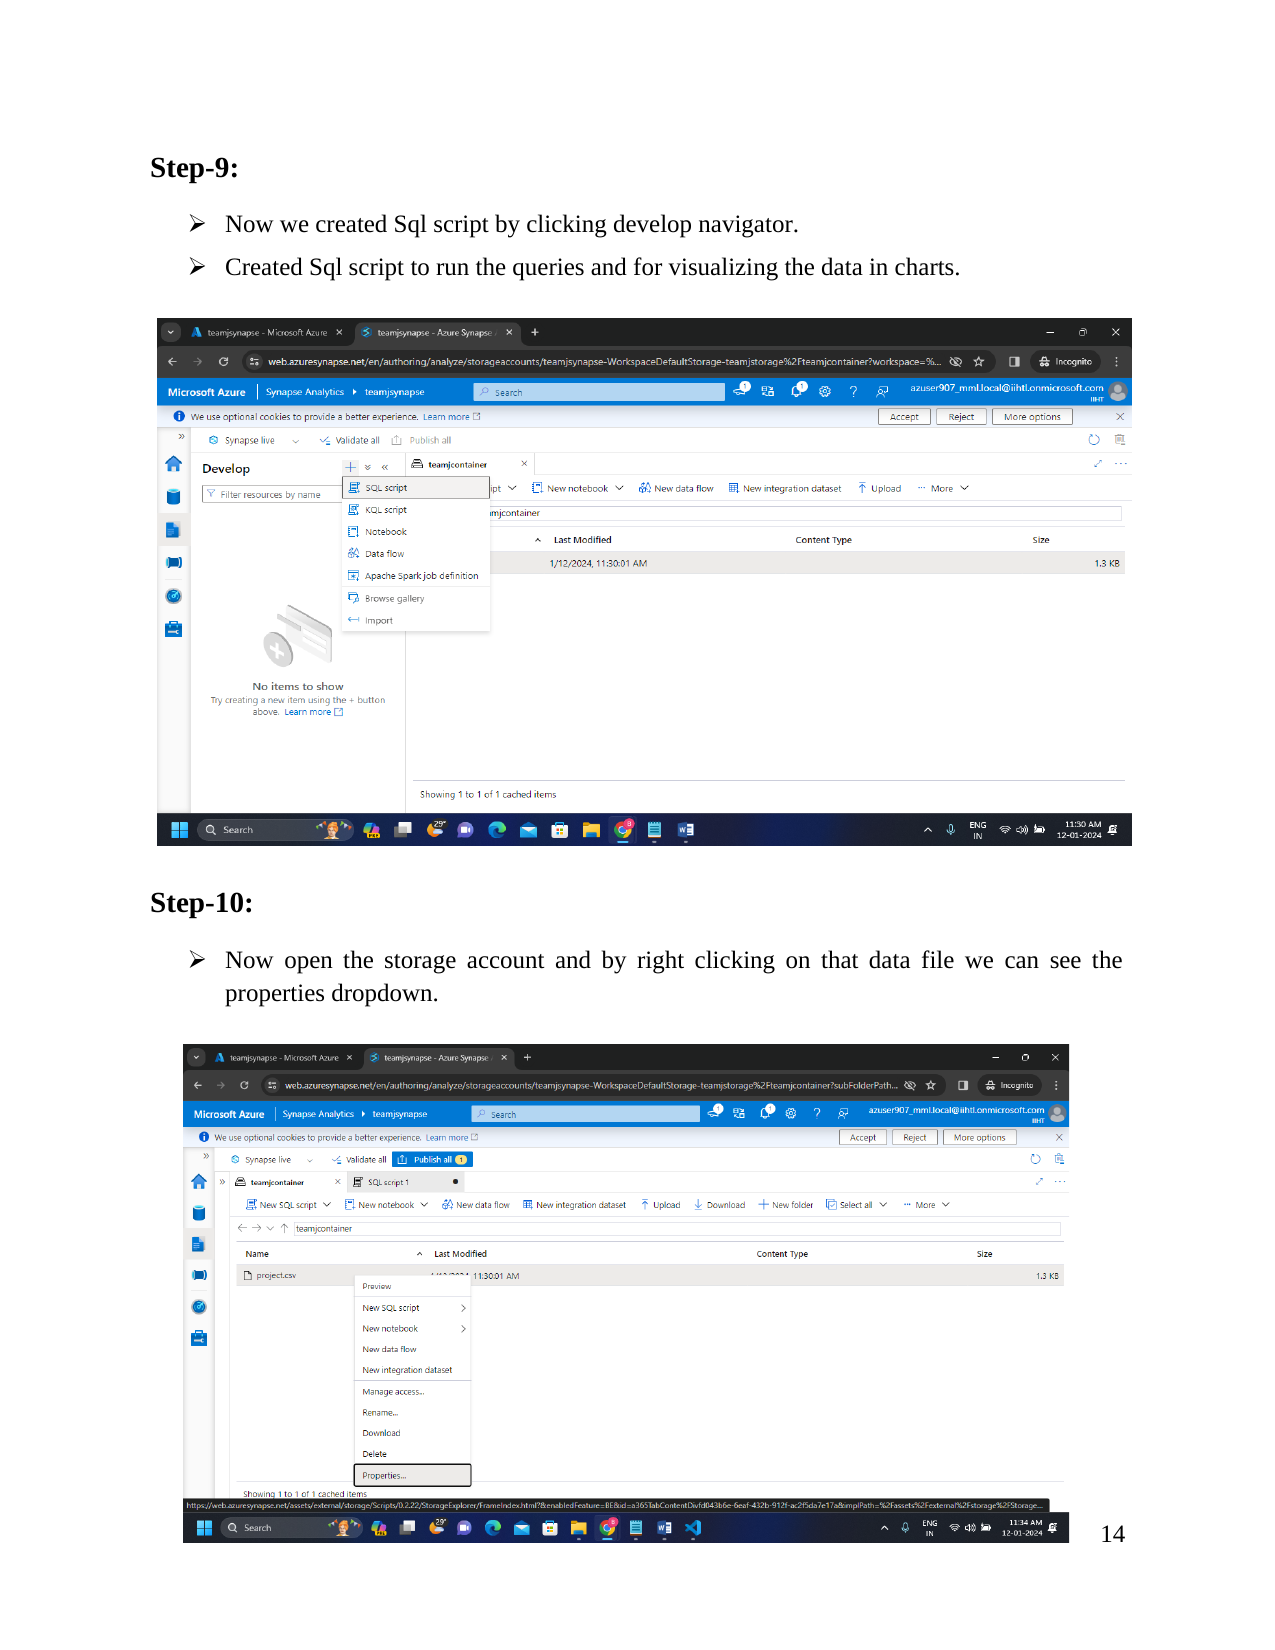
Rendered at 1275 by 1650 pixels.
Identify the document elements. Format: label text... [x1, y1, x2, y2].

list Now open the storage account and by right clicking on that data file we can see the properties dropdown. [187, 945, 1125, 1006]
picture [157, 318, 1132, 846]
list Now we created Sql script by clicking develop navigator. [187, 209, 1125, 238]
picture [183, 1044, 1070, 1543]
list Created Sql script to run the queries and for visualizing the data in charts. [187, 252, 1125, 281]
text Step-9: [150, 150, 1125, 183]
